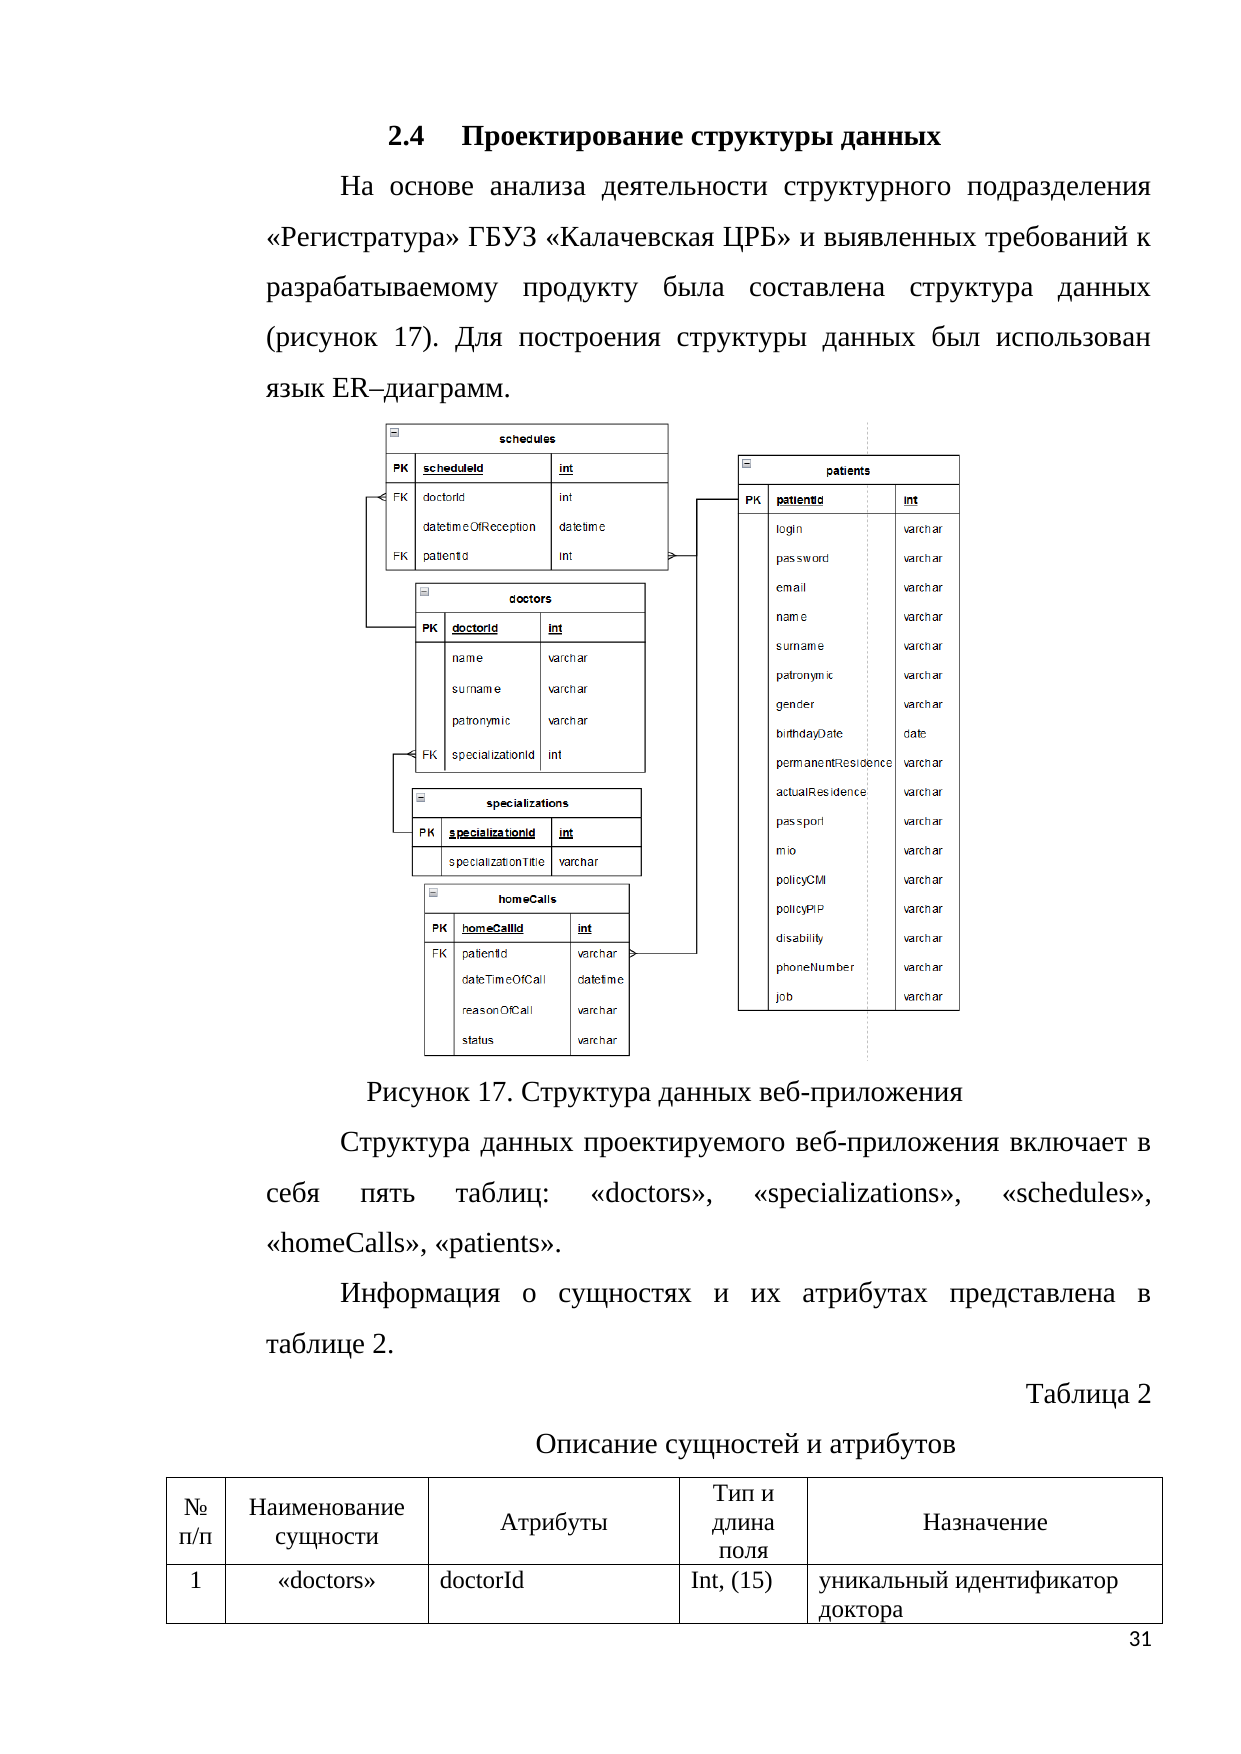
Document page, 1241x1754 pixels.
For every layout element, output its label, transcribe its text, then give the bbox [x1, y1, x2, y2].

table_header Наименование сущности [226, 1478, 428, 1564]
table_header № п/п [167, 1478, 225, 1564]
subtitle Проектирование структуры данных [177, 118, 1152, 152]
text Таблица 2 [266, 1376, 1152, 1410]
text Рисунок 17. Структура данных веб-приложения [177, 1074, 1152, 1108]
text Структура данных проектируемого веб-приложения включает в себя пять таблиц: «doctors», «specializations», «schedules», «homeCalls», «patients». [266, 1124, 1152, 1259]
table_cell «doctors» [226, 1565, 428, 1623]
text На основе анализа деятельности структурного подразделения «Регистратура» ГБУЗ «Калачевская ЦРБ» и выявленных требований к разрабатываемому продукту была составлена структура данных (рисунок 17). Для построения структуры данных был использован язык ER–диаграмм. [266, 168, 1152, 403]
table_cell doctorId [429, 1565, 679, 1623]
table_header Назначение [808, 1478, 1162, 1564]
picture [352, 420, 977, 1061]
table_header Атрибуты [429, 1478, 679, 1564]
table_header Тип и длина поля [680, 1478, 807, 1564]
table_cell 1 [167, 1565, 225, 1623]
table_cell уникальный идентификатор доктора [808, 1565, 1162, 1623]
table_cell Int, (15) [680, 1565, 807, 1623]
text Описание сущностей и атрибутов [266, 1426, 1152, 1460]
text Информация о сущностях и их атрибутах представлена в таблице 2. [266, 1276, 1152, 1359]
